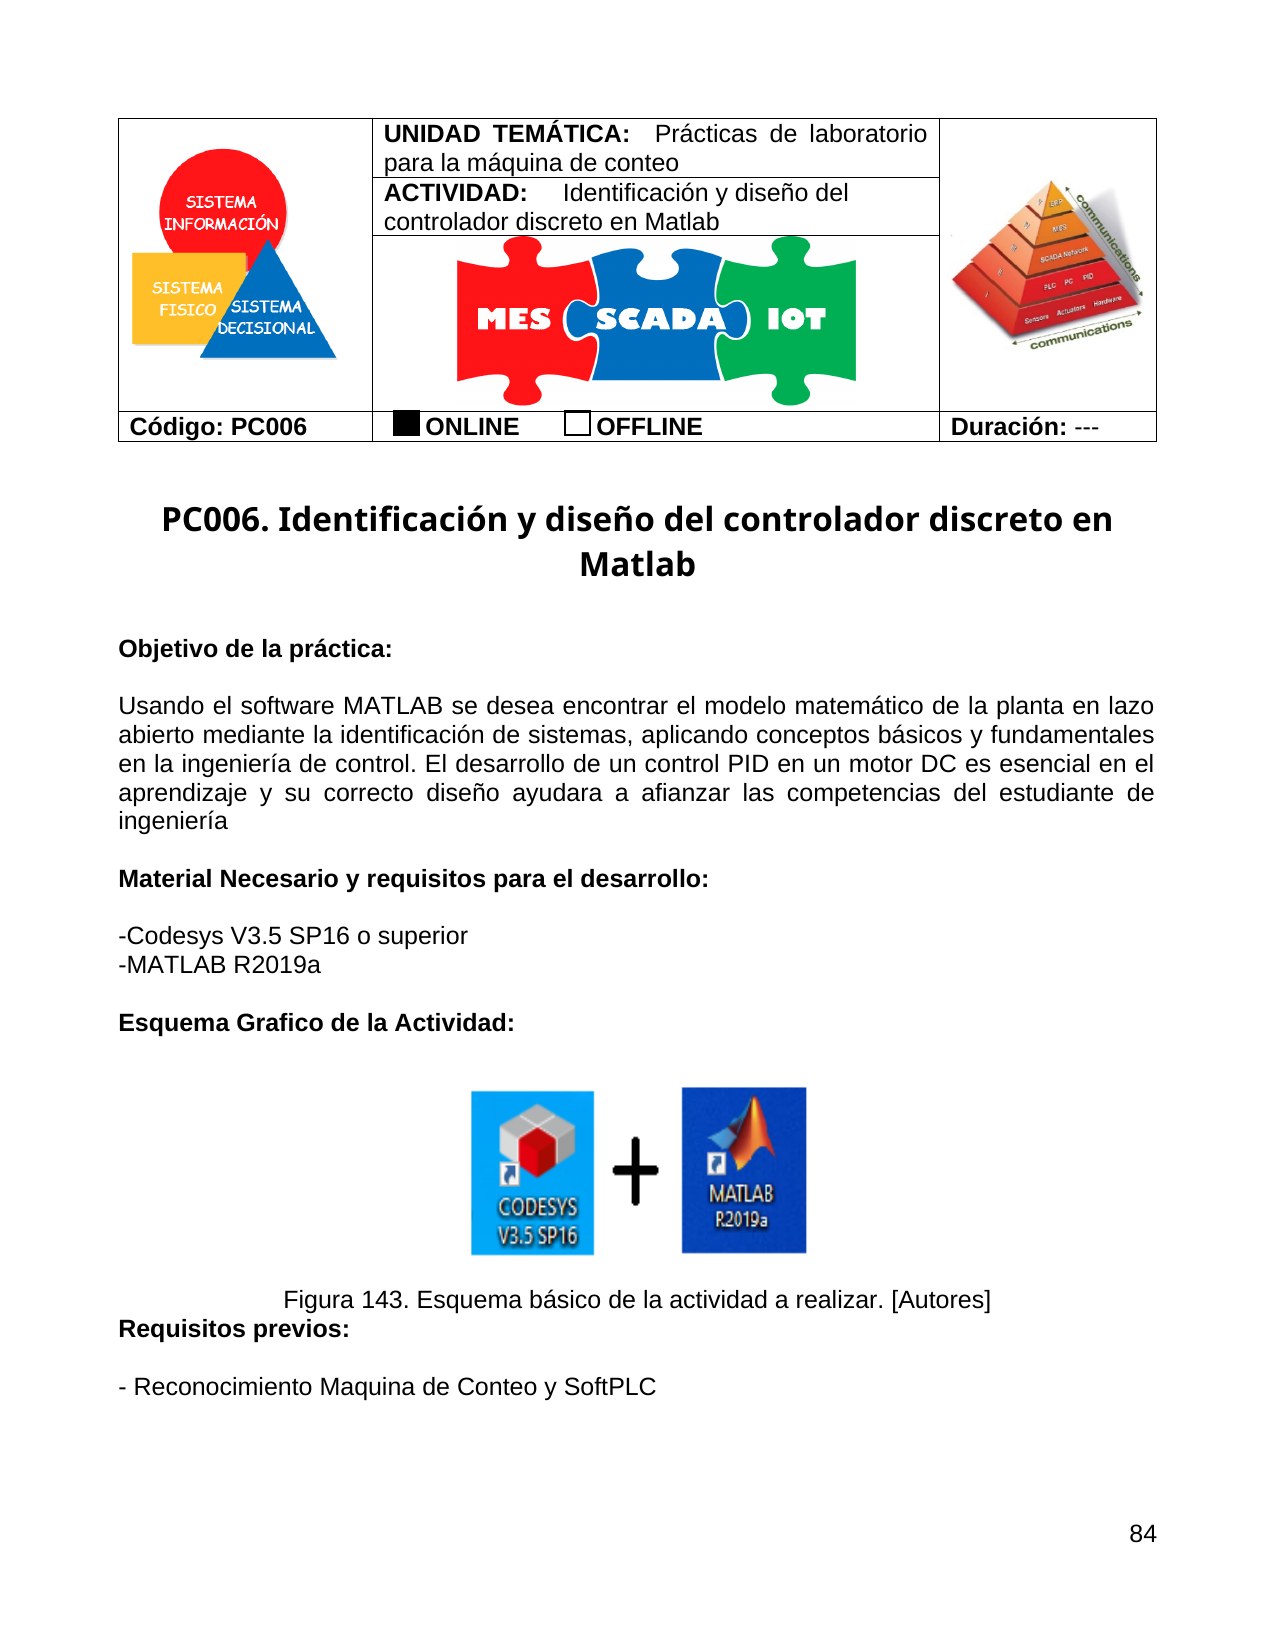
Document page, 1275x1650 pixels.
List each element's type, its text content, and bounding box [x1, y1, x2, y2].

table_cell ACTIVIDAD: Identificación y diseño del controlador discreto en Matlab [373, 178, 939, 235]
text Objetivo de la práctica: [118, 634, 1157, 663]
text Requisitos previos: [118, 1314, 1157, 1343]
text -MATLAB R2019a [118, 950, 1157, 979]
table_cell ONLINE OFFLINE [373, 412, 939, 441]
text Material Necesario y requisitos para el desarrollo: [118, 864, 1157, 893]
table_header [940, 119, 1156, 411]
text Usando el software MATLAB se desea encontrar el modelo matemático de la planta en lazo abierto mediante la identificación de sistemas, aplicando conceptos básicos y fundamentales en la ingeniería de control. El desarrollo de un control PID en un motor DC es esencial en el aprendizaje y su correcto diseño ayudara a afianzar las competencias del estudiante de ingeniería [118, 691, 1157, 835]
text -Codesys V3.5 SP16 o superior [118, 921, 1157, 950]
picture [455, 236, 856, 406]
table_cell Código: PC006 [119, 412, 372, 441]
picture [950, 176, 1145, 351]
table_cell [373, 236, 939, 411]
text - Reconocimiento Maquina de Conteo y SoftPLC [118, 1372, 1157, 1400]
picture [129, 147, 341, 361]
table_cell Duración: --- [940, 412, 1156, 441]
table_header [119, 119, 372, 411]
subtitle PC006. Identificación y diseño del controlador discreto en Matlab [118, 495, 1157, 586]
picture [448, 1065, 827, 1286]
text Figura 143. Esquema básico de la actividad a realizar. [Autores] [118, 1285, 1157, 1314]
table_header UNIDAD TEMÁTICA: Prácticas de laboratorio para la máquina de conteo [373, 119, 939, 177]
text Esquema Grafico de la Actividad: [118, 1008, 1157, 1036]
